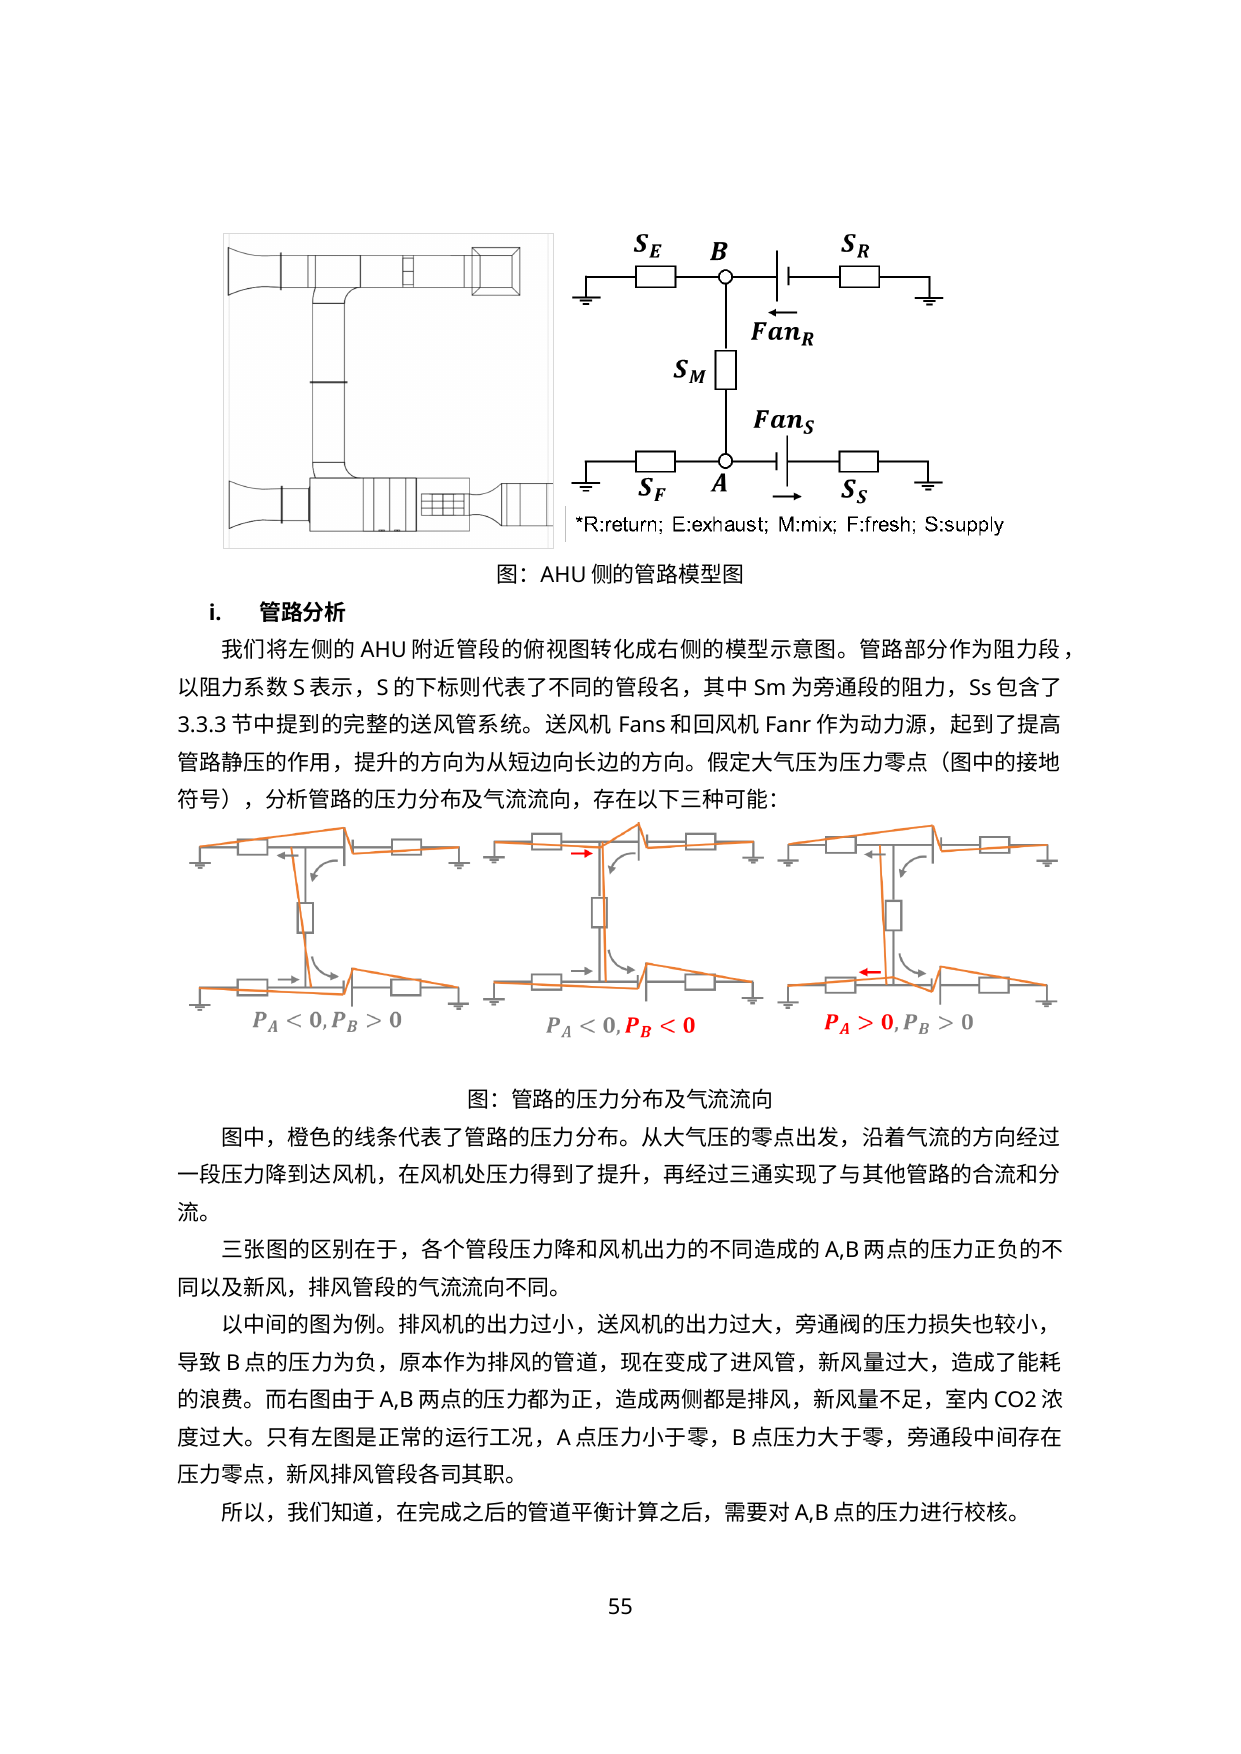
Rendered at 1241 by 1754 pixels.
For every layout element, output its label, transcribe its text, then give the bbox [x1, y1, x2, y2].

text 图中，橙色的线条代表了管路的压力分布。从大气压的零点出发，沿着气流的方向经过一段压力降到达风机，在风机处压力得到了提升，再经过三通实现了与其他管路的合流和分流。 [177, 1117, 1063, 1229]
text 三张图的区别在于，各个管段压力降和风机出力的不同造成的A,B两点的压力正负的不同以及新风，排风管段的气流流向不同。 [177, 1229, 1063, 1304]
text 图：管路的压力分布及气流流向 [177, 1079, 1063, 1117]
text 以中间的图为例。排风机的出力过小，送风机的出力过大，旁通阀的压力损失也较小，导致B点的压力为负，原本作为排风的管道，现在变成了进风管，新风量过大，造成了能耗的浪费。而右图由于A,B两点的压力都为正，造成两侧都是排风，新风量不足，室内CO2浓度过大。只有左图是正常的运行工况，A点压力小于零，B点压力大于零，旁通段中间存在压力零点，新风排风管段各司其职。 [177, 1304, 1063, 1492]
text 图：AHU侧的管路模型图 [177, 554, 1063, 592]
picture [177, 816, 1063, 1044]
picture [224, 234, 553, 548]
text 所以，我们知道，在完成之后的管道平衡计算之后，需要对A,B点的压力进行校核。 [177, 1492, 1063, 1529]
text 我们将左侧的AHU附近管段的俯视图转化成右侧的模型示意图。管路部分作为阻力段，以阻力系数S表示，S的下标则代表了不同的管段名，其中Sm为旁通段的阻力，Ss包含了3.3.3节中提到的完整的送风管系统。送风机Fans和回风机Fanr作为动力源，起到了提高管路静压的作用，提升的方向为从短边向长边的方向。假定大气压为压力零点（图中的接地符号），分析管路的压力分布及气流流向，存在以下三种可能： [177, 629, 1063, 816]
subtitle 管路分析 [221, 592, 1063, 629]
